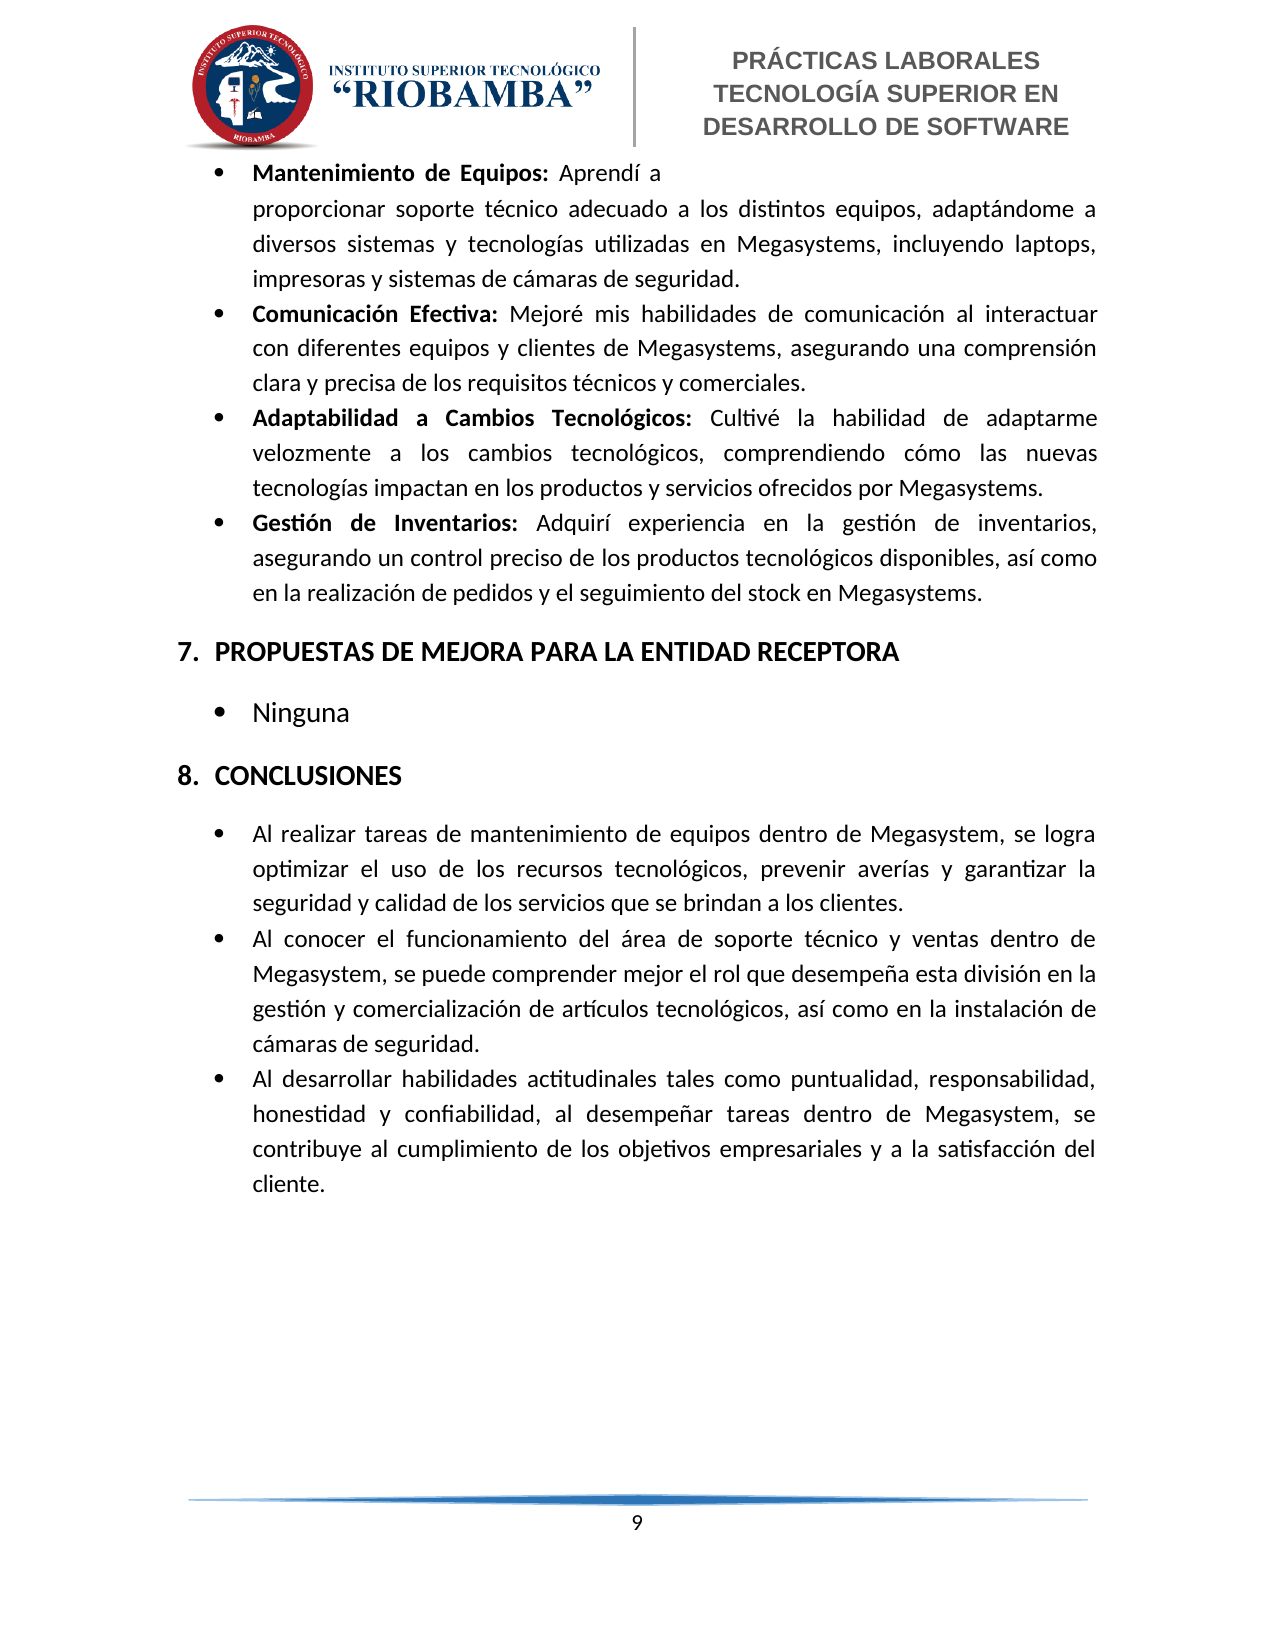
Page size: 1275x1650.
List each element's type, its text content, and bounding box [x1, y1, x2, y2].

picture [179, 25, 600, 151]
list Al desarrollar habilidades actitudinales tales como puntualidad, responsabilidad, honestidad y confiabilidad, al desempeñar tareas dentro de Megasystem, se contribuye al cumplimiento de los objetivos empresariales y a la satisfacción del cliente. [214, 1063, 1097, 1198]
subtitle CONCLUSIONES [177, 757, 1110, 792]
subtitle PROPUESTAS DE MEJORA PARA LA ENTIDAD RECEPTORA [177, 633, 1110, 669]
text proporcionar soporte técnico adecuado a los distintos equipos, adaptándome a diversos sistemas y tecnologías utilizadas en Megasystems, incluyendo laptops, impresoras y sistemas de cámaras de seguridad. [252, 193, 1098, 293]
list Gestión de Inventarios: Adquirí experiencia en la gestión de inventarios, asegurando un control preciso de los productos tecnológicos disponibles, así como en la realización de pedidos y el seguimiento del stock en Megasystems. [214, 507, 1098, 607]
list Al realizar tareas de mantenimiento de equipos dentro de Megasystem, se logra optimizar el uso de los recursos tecnológicos, prevenir averías y garantizar la seguridad y calidad de los servicios que se brindan a los clientes. [214, 818, 1097, 918]
subtitle PRÁCTICAS LABORALES TECNOLOGÍA SUPERIOR EN DESARROLLO DE SOFTWARE [664, 46, 1108, 141]
text 9 [167, 1493, 1108, 1536]
list Ninguna [214, 694, 1110, 730]
list Comunicación Efectiva: Mejoré mis habilidades de comunicación al interactuar con diferentes equipos y clientes de Megasystems, asegurando una comprensión clara y precisa de los requisitos técnicos y comerciales. [214, 298, 1098, 397]
list Adaptabilidad a Cambios Tecnológicos: Cultivé la habilidad de adaptarme velozmente a los cambios tecnológicos, comprendiendo cómo las nuevas tecnologías impactan en los productos y servicios ofrecidos por Megasystems. [214, 402, 1098, 502]
list Mantenimiento de Equipos: Aprendí a [214, 157, 1110, 188]
list Al conocer el funcionamiento del área de soporte técnico y ventas dentro de Megasystem, se puede comprender mejor el rol que desempeña esta división en la gestión y comercialización de artículos tecnológicos, así como en la instalación de cámaras de seguridad. [214, 923, 1097, 1058]
